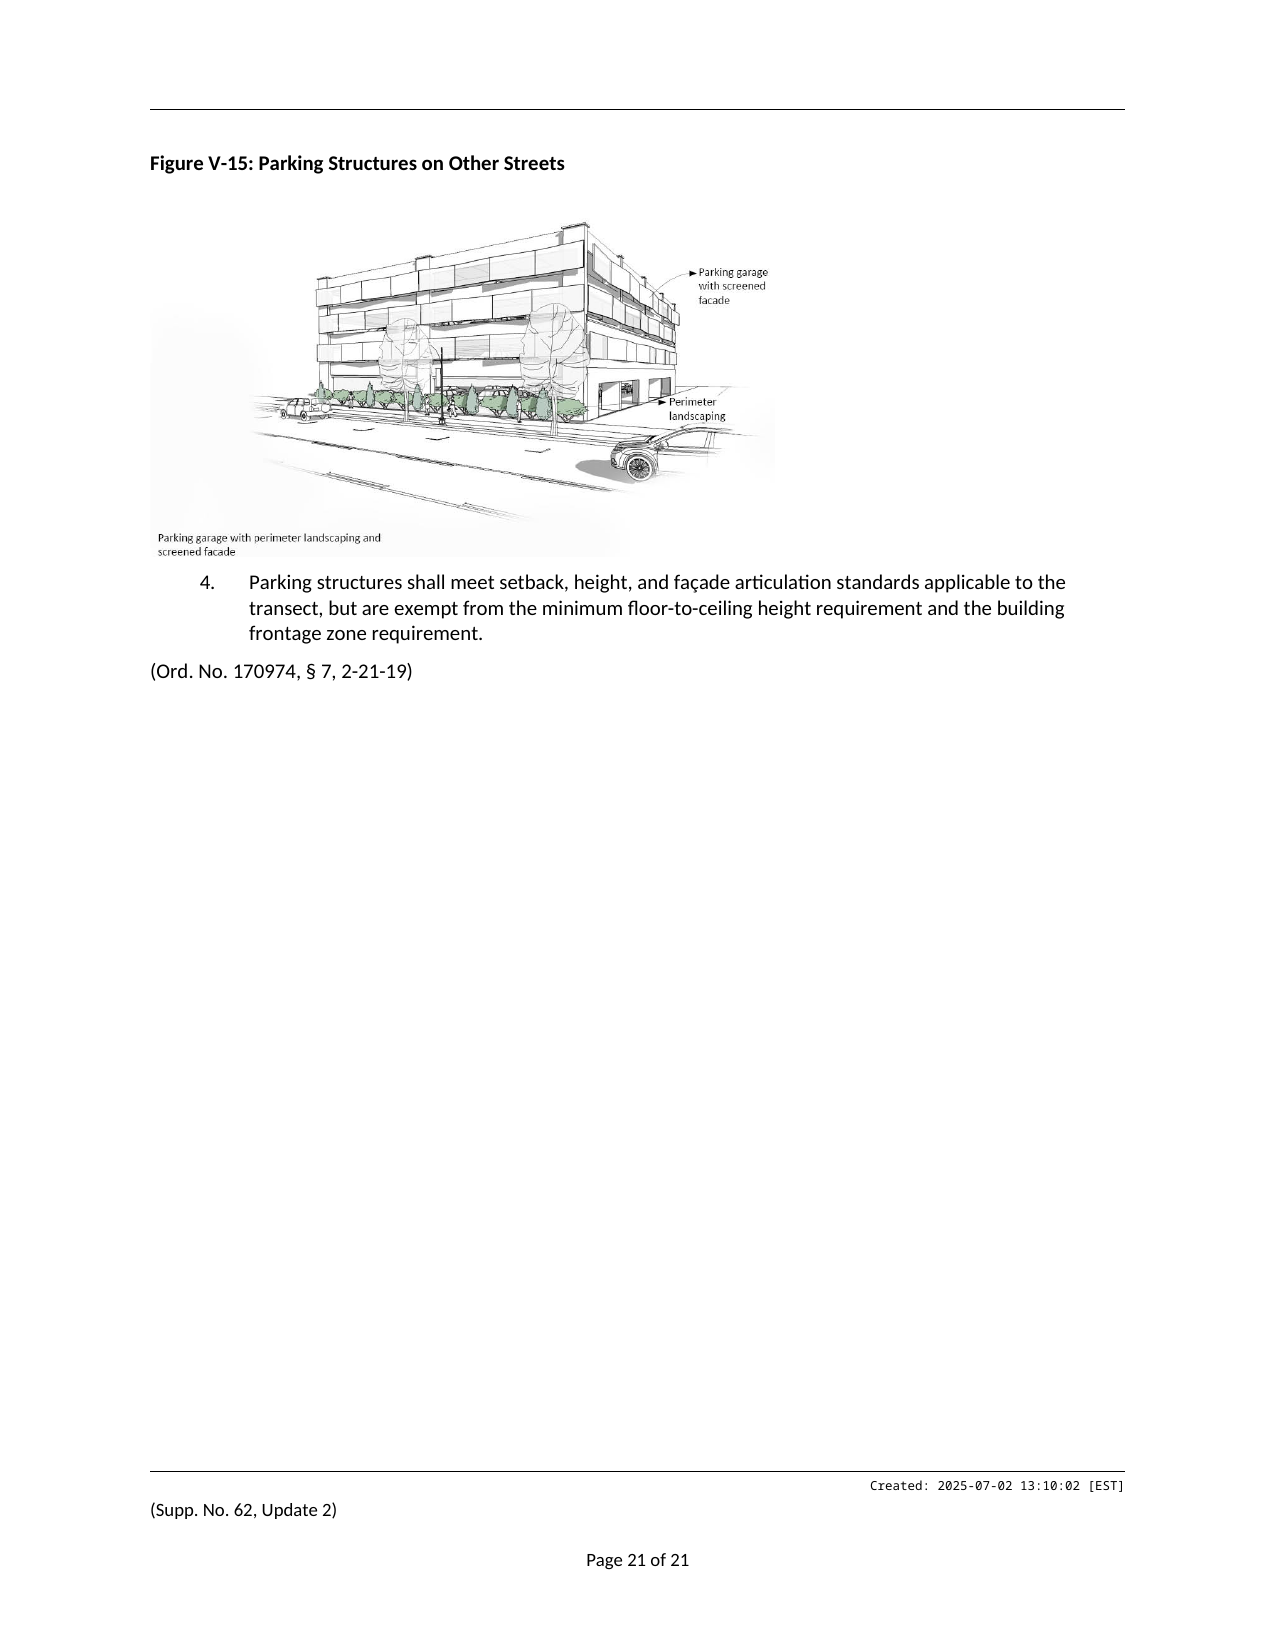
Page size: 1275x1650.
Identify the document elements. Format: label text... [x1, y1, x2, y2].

text (Ord. No. 170974, § 7, 2-21-19) [150, 658, 1125, 684]
picture [150, 213, 775, 557]
text Figure V-15: Parking Structures on Other Streets [150, 150, 1125, 201]
list 4. Parking structures shall meet setback, height, and façade articulation standards applicable to the transect, but are exempt from the minimum floor-to-ceiling height requirement and the building frontage zone requirement. [199, 569, 1125, 646]
